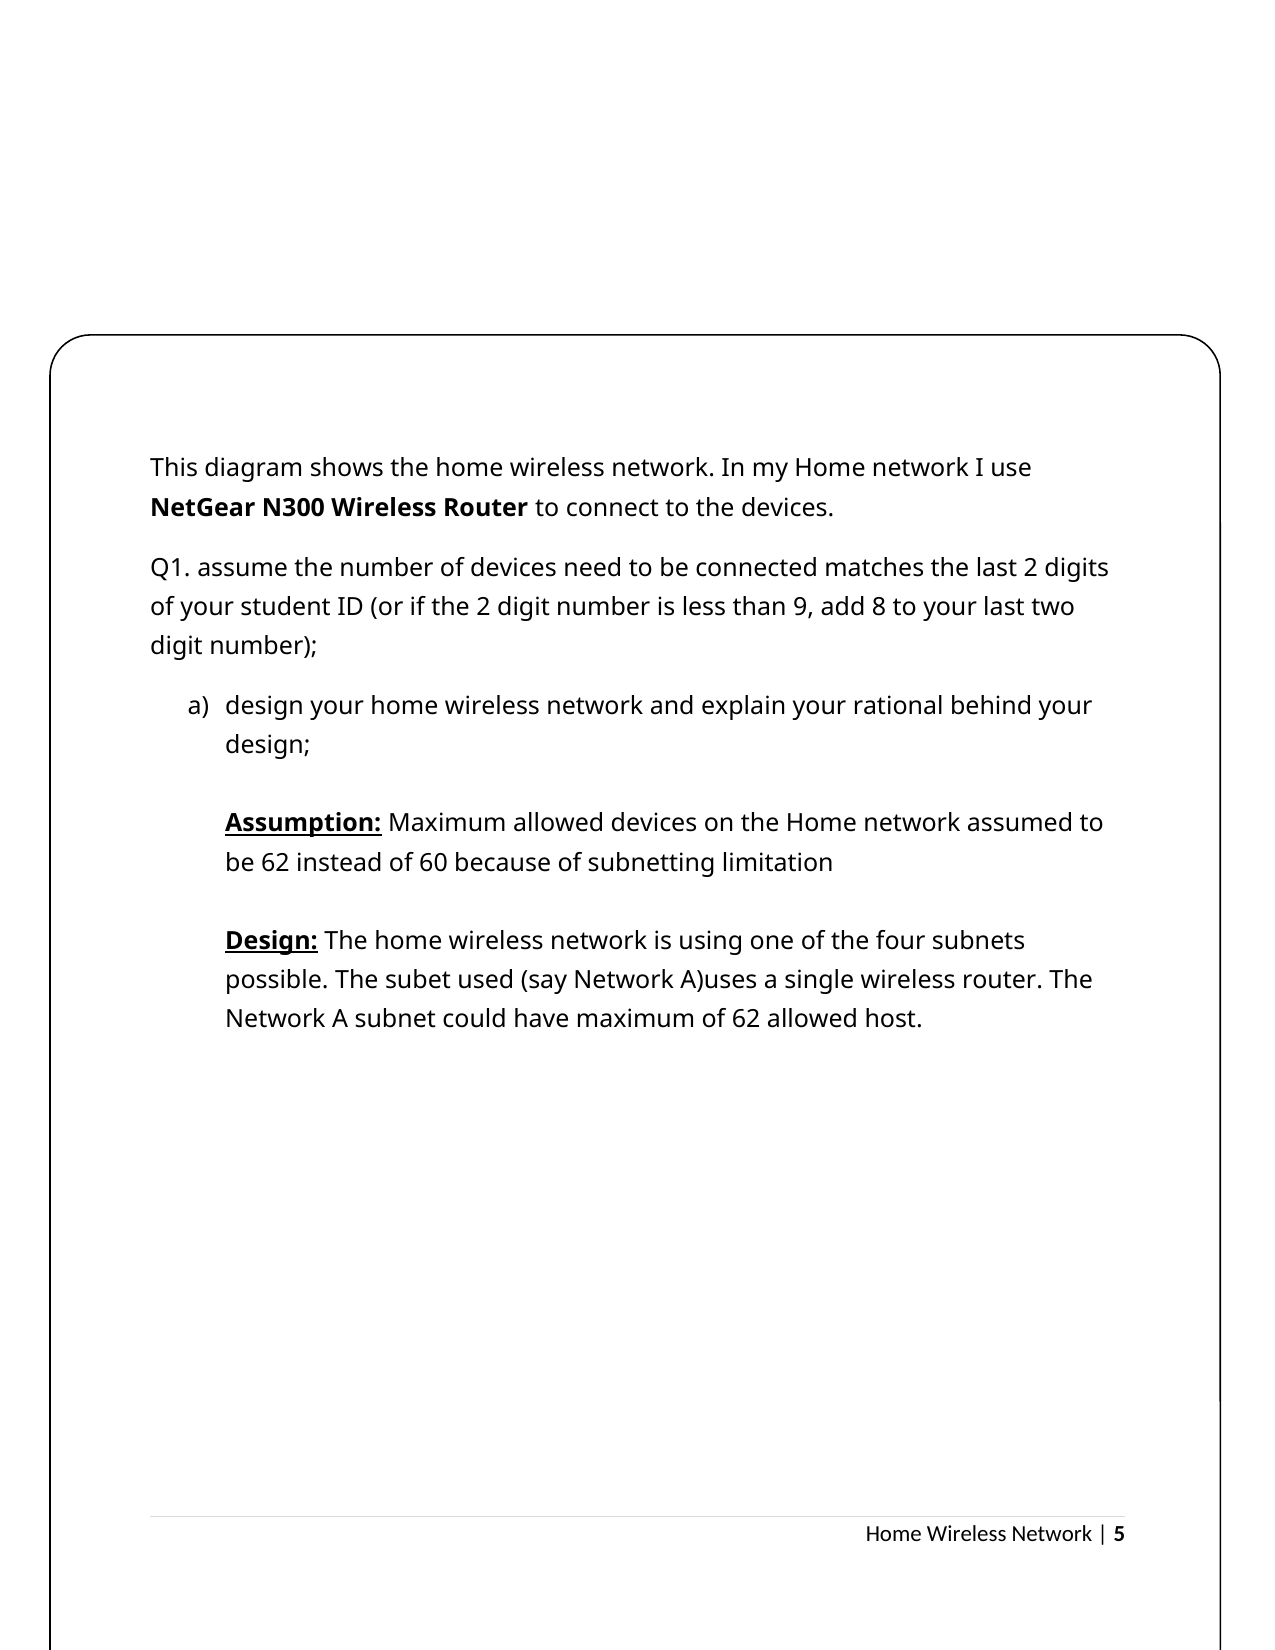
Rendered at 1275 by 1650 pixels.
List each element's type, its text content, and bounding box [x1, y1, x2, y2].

list Design: The home wireless network is using one of the four subnets possible. The subet used (say Network A)uses a single wireless router. The Network A subnet could have maximum of 62 allowed host. [225, 922, 1125, 1035]
text Q1. assume the number of devices need to be connected matches the last 2 digits of your student ID (or if the 2 digit number is less than 9, add 8 to your last two digit number); [150, 549, 1125, 662]
text This diagram shows the home wireless network. In my Home network I use NetGear N300 Wireless Router to connect to the devices. [150, 450, 1125, 523]
list design your home wireless network and explain your rational behind your design; [187, 687, 1125, 761]
list Assumption: Maximum allowed devices on the Home network assumed to be 62 instead of 60 because of subnetting limitation [225, 805, 1125, 878]
